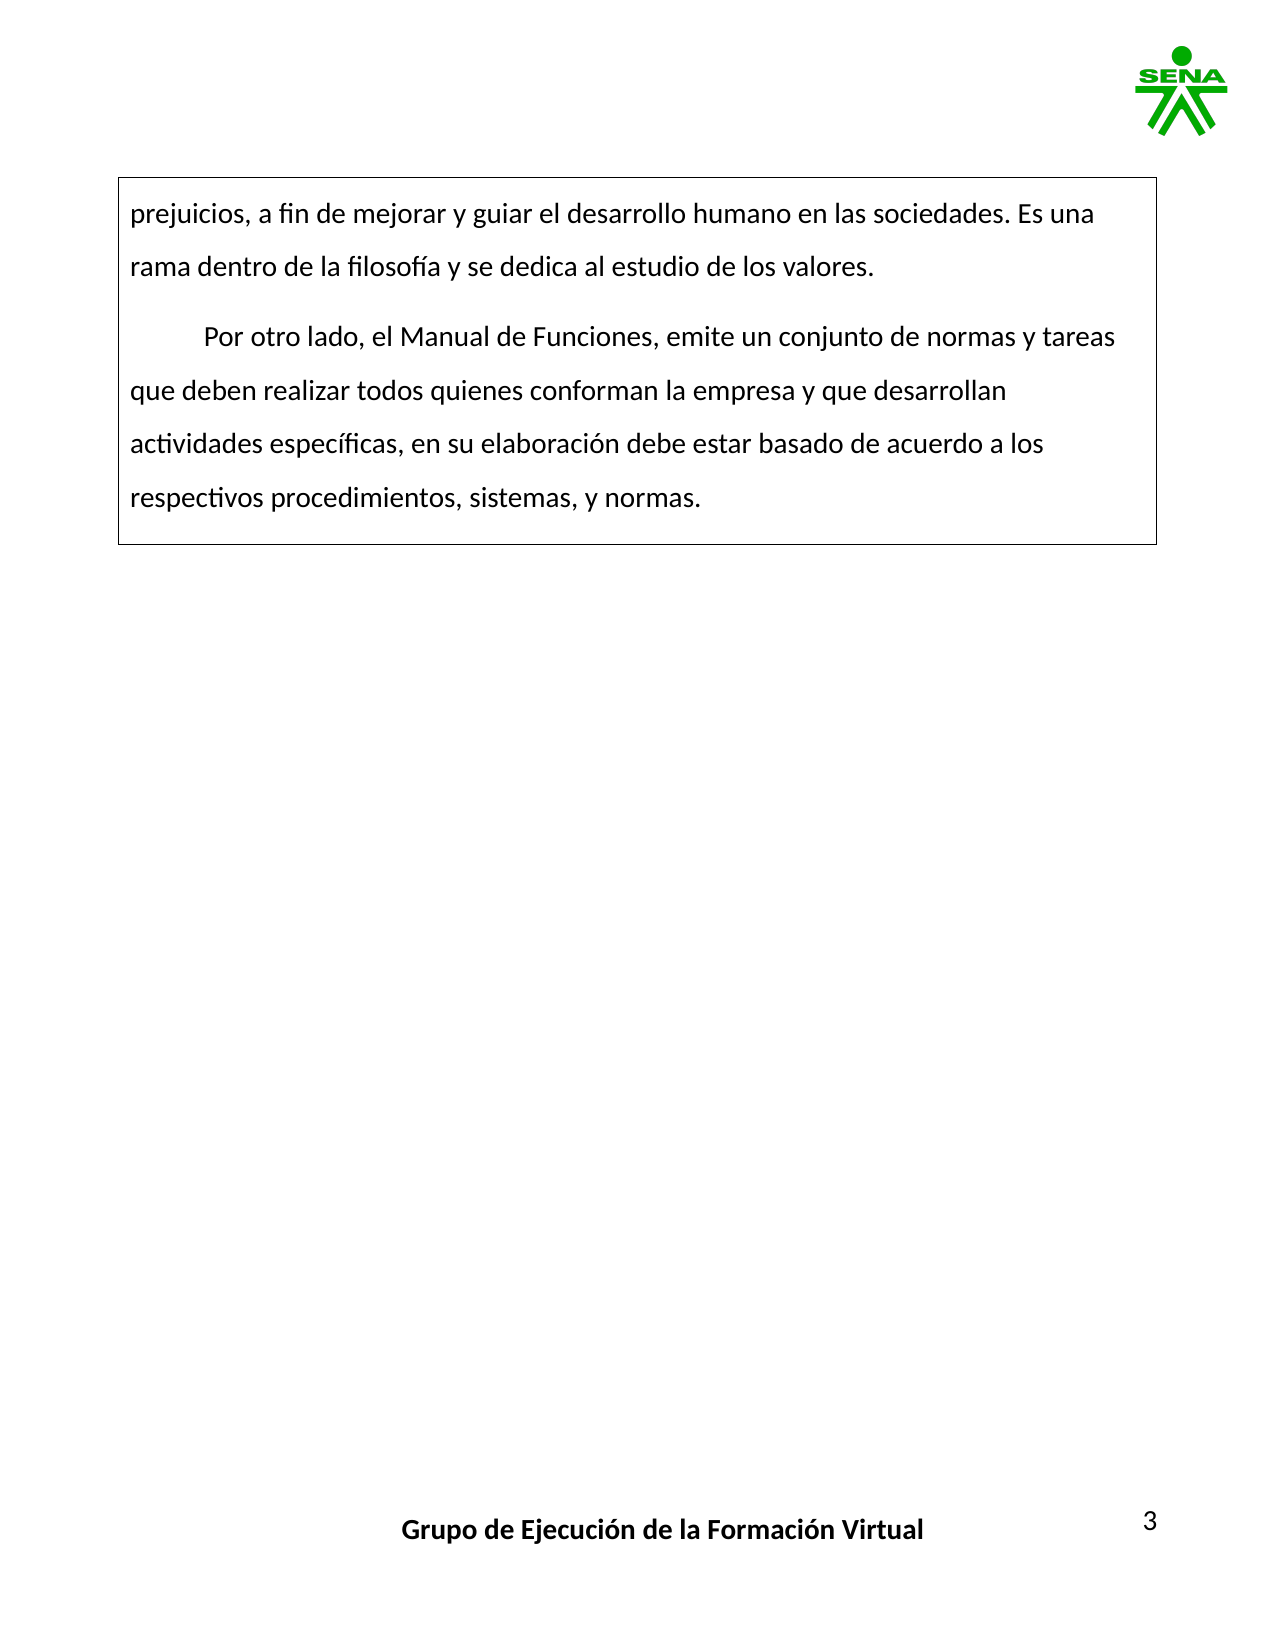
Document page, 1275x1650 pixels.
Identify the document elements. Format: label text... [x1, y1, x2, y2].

picture [1135, 46, 1228, 136]
